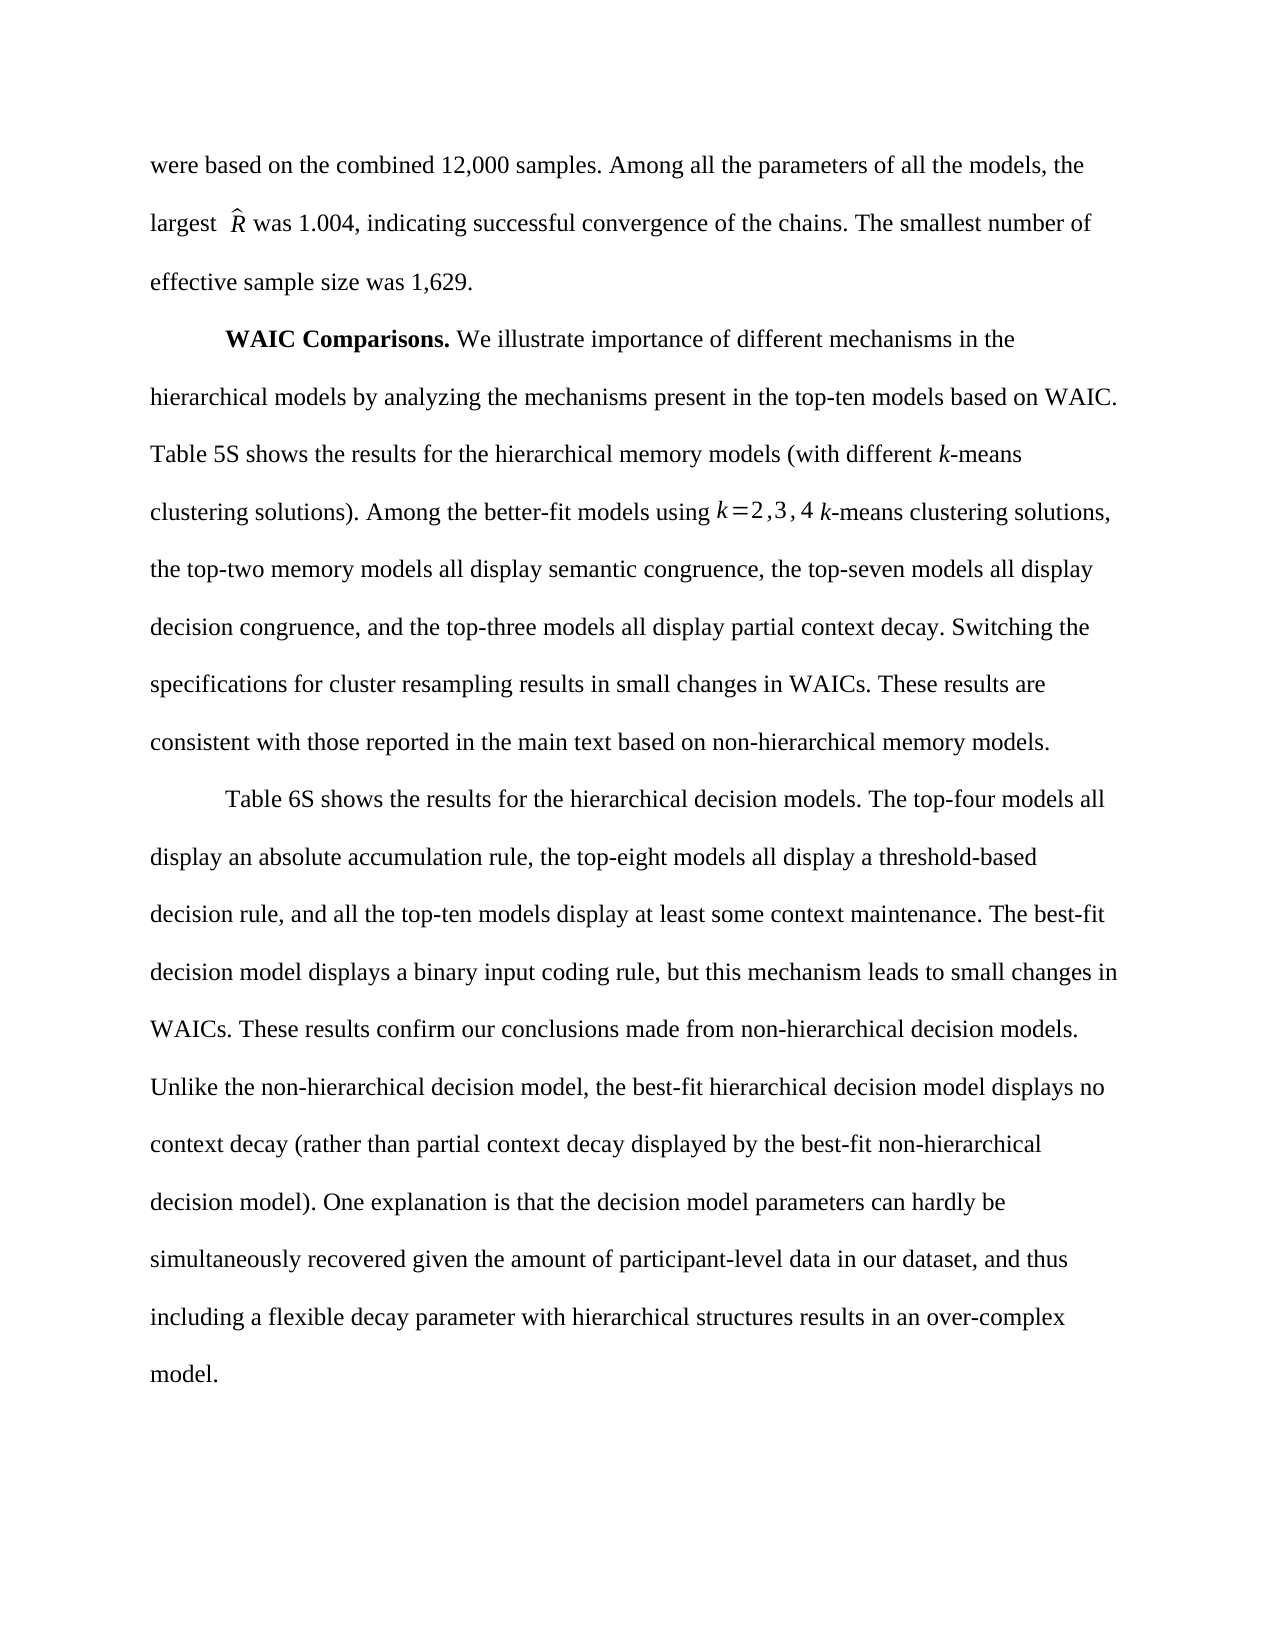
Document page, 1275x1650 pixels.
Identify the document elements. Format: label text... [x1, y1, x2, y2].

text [150, 150, 1125, 295]
text WAIC Comparisons. We illustrate importance of different mechanisms in the hierarchical models by analyzing the mechanisms present in the top-ten models based on WAIC. Table 5S shows the results for the hierarchical memory models (with different k-means clustering solutions). Among the better-fit models using k-means clustering solutions, the top-two memory models all display semantic congruence, the top-seven models all display decision congruence, and the top-three models all display partial context decay. Switching the specifications for cluster resampling results in small changes in WAICs. These results are consistent with those reported in the main text based on non-hierarchical memory models. [150, 324, 1125, 755]
text Table 6S shows the results for the hierarchical decision models. The top-four models all display an absolute accumulation rule, the top-eight models all display a threshold-based decision rule, and all the top-ten models display at least some context maintenance. The best-fit decision model displays a binary input coding rule, but this mechanism leads to small changes in WAICs. These results confirm our conclusions made from non-hierarchical decision models. Unlike the non-hierarchical decision model, the best-fit hierarchical decision model displays no context decay (rather than partial context decay displayed by the best-fit non-hierarchical decision model). One explanation is that the decision model parameters can hardly be simultaneously recovered given the amount of participant-level data in our dataset, and thus including a flexible decay parameter with hierarchical structures results in an over-complex model. [150, 784, 1125, 1388]
